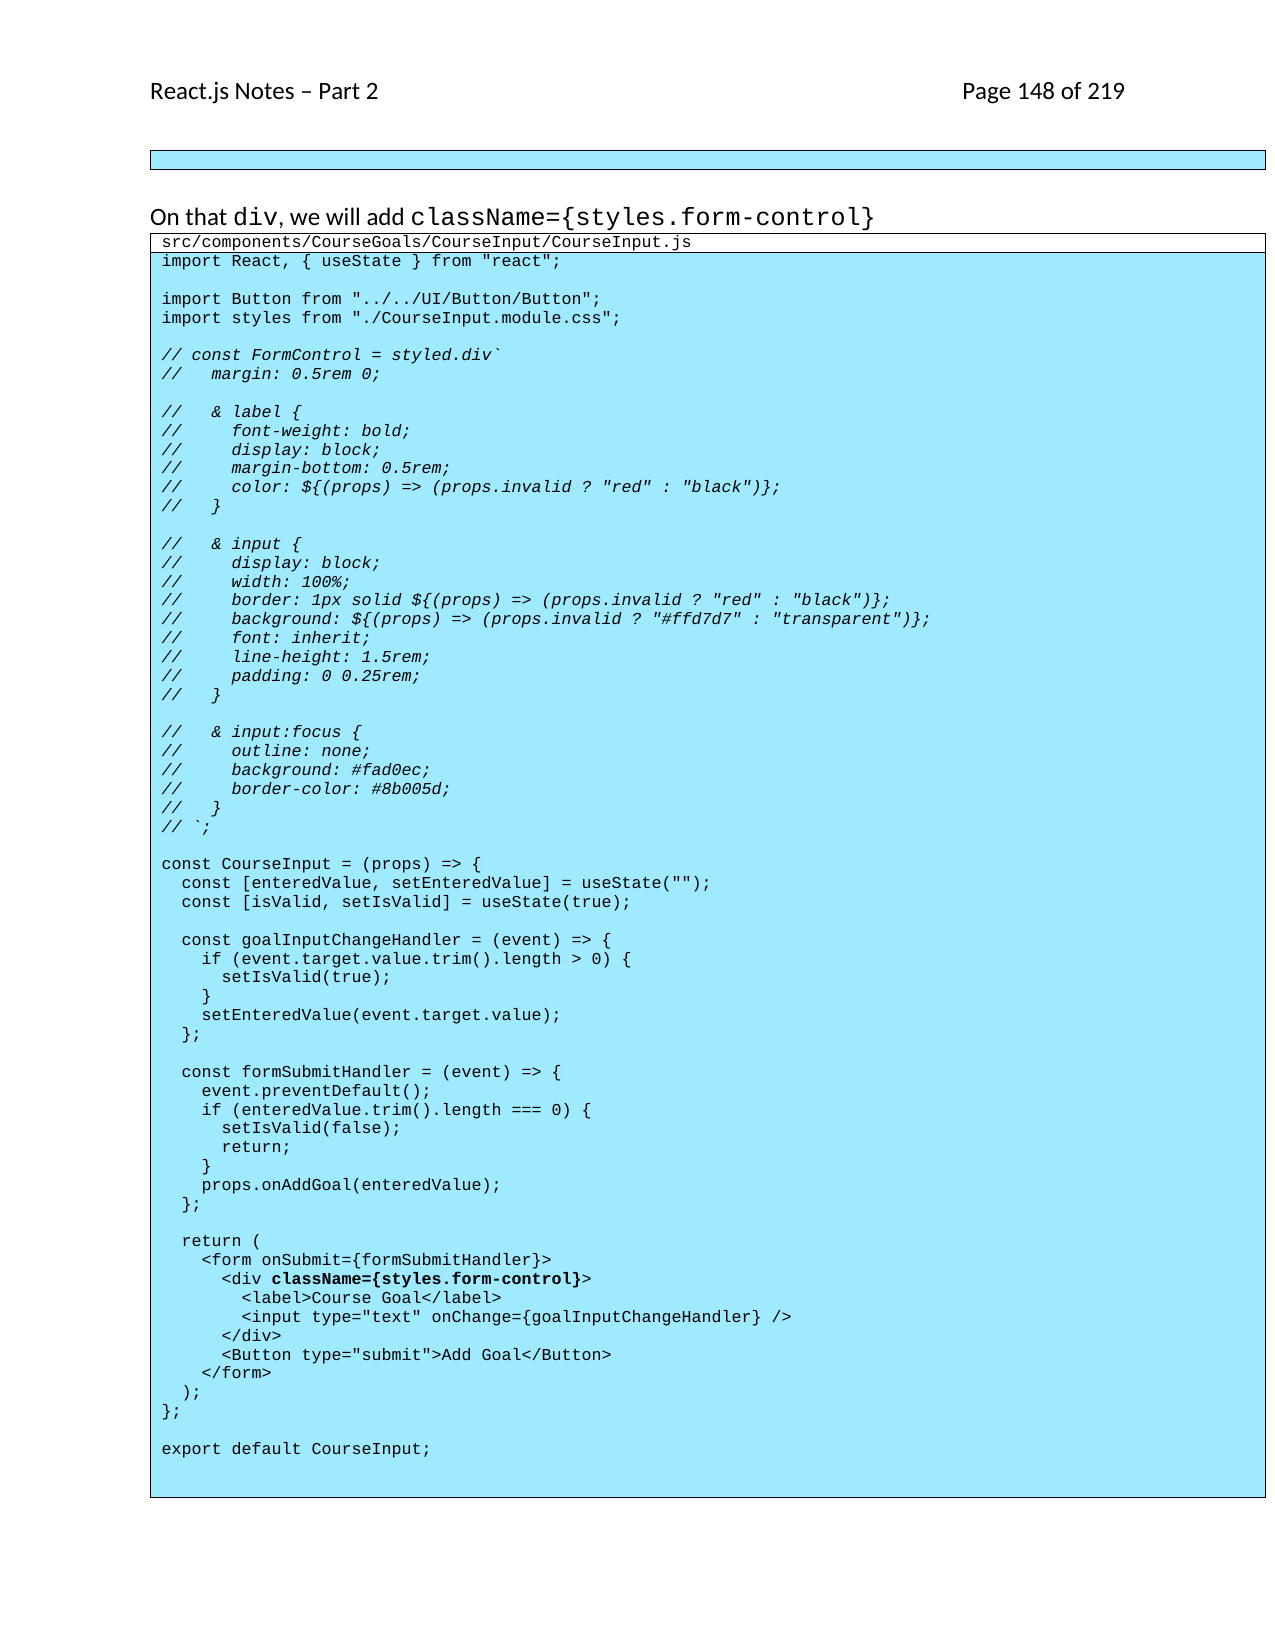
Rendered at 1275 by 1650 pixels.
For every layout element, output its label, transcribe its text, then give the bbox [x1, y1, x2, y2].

text On that div, we will add className={styles.form-control} [150, 201, 1125, 233]
table_cell import React, { useState } from "react"; import Button from "../../UI/Button/Button"; import styles from "./CourseInput.module.css"; // const FormControl = styled.div` // margin: 0.5rem 0; // & label { // font-weight: bold; // display: block; // margin-bottom: 0.5rem; // color: ${(props) => (props.invalid ? "red" : "black")}; // } // & input { // display: block; // width: 100%; // border: 1px solid ${(props) => (props.invalid ? "red" : "black")}; // background: ${(props) => (props.invalid ? "#ffd7d7" : "transparent")}; // font: inherit; // line-height: 1.5rem; // padding: 0 0.25rem; // } // & input:focus { // outline: none; // background: #fad0ec; // border-color: #8b005d; // } // `; const CourseInput = (props) => { const [enteredValue, setEnteredValue] = useState(""); const [isValid, setIsValid] = useState(true); const goalInputChangeHandler = (event) => { if (event.target.value.trim().length > 0) { setIsValid(true); } setEnteredValue(event.target.value); }; const formSubmitHandler = (event) => { event.preventDefault(); if (enteredValue.trim().length === 0) { setIsValid(false); return; } props.onAddGoal(enteredValue); }; return ( <form onSubmit={formSubmitHandler}> <div className={styles.form-control}> <label>Course Goal</label> <input type="text" onChange={goalInputChangeHandler} /> </div> <Button type="submit">Add Goal</Button> </form> ); }; export default CourseInput; [151, 253, 1265, 1497]
table_header src/components/CourseGoals/CourseInput/CourseInput.js [151, 234, 1265, 252]
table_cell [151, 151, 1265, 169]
